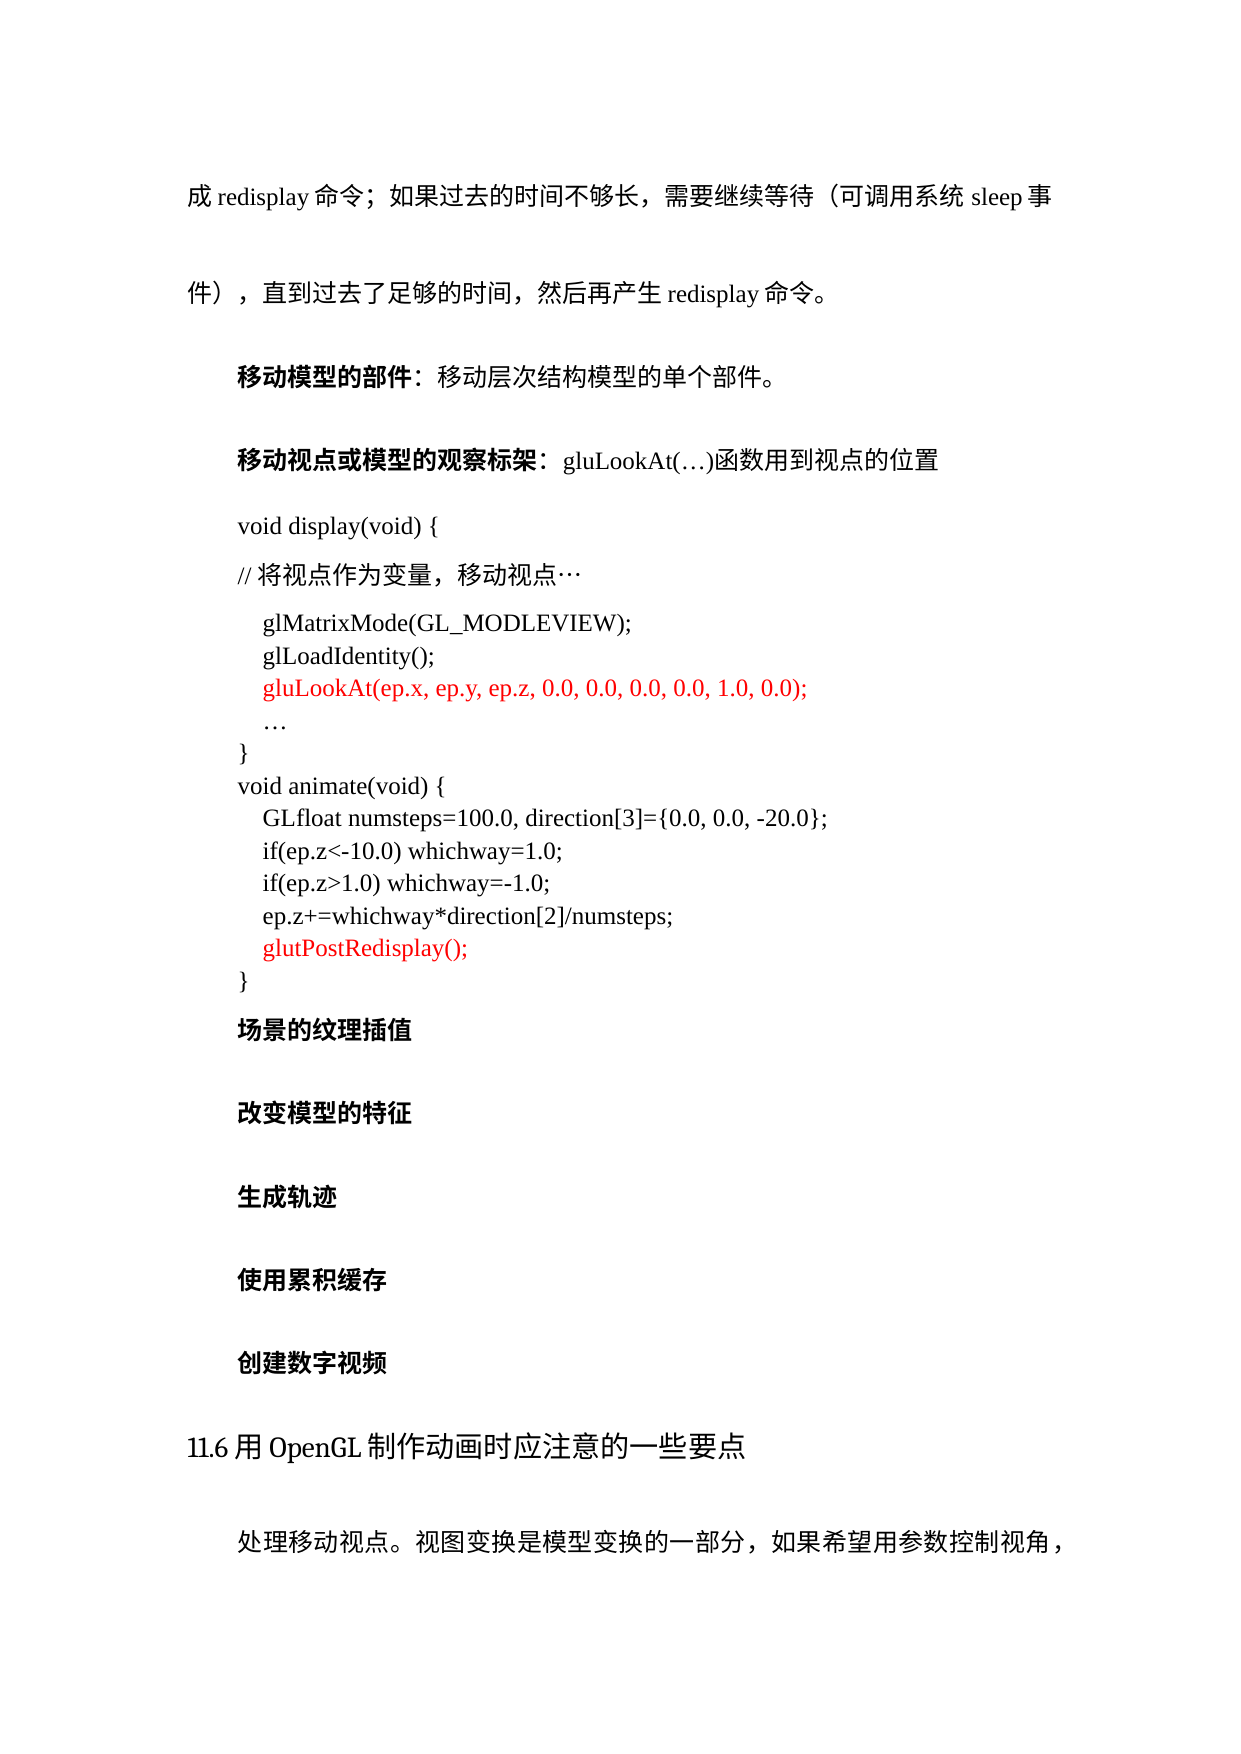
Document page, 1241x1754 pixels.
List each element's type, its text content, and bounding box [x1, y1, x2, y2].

text ep.z+=whichway*direction[2]/numsteps; [187, 899, 1053, 931]
text if(ep.z<-10.0) whichway=1.0; [187, 834, 1053, 866]
subtitle 11.6用OpenGL制作动画时应注意的一些要点 [187, 1412, 1053, 1477]
text glLoadIdentity(); [187, 639, 1053, 671]
text } [187, 736, 1053, 769]
text glMatrixMode(GL_MODLEVIEW); [187, 606, 1053, 639]
text 创建数字视频 [187, 1329, 1053, 1394]
text // 将视点作为变量，移动视点… [187, 541, 1053, 606]
text glutPostRedisplay(); [187, 931, 1053, 964]
text 使用累积缓存 [187, 1246, 1053, 1311]
text if(ep.z>1.0) whichway=-1.0; [187, 866, 1053, 899]
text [187, 162, 1053, 324]
text GLfloat numsteps=100.0, direction[3]={0.0, 0.0, -20.0}; [187, 801, 1053, 834]
text 改变模型的特征 [187, 1079, 1053, 1144]
text } [187, 964, 1053, 996]
text 生成轨迹 [187, 1163, 1053, 1228]
text 移动视点或模型的观察标架：gluLookAt(…)函数用到视点的位置 [187, 426, 1053, 491]
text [187, 1508, 1053, 1573]
text void display(void) { [187, 509, 1053, 541]
text gluLookAt(ep.x, ep.y, ep.z, 0.0, 0.0, 0.0, 0.0, 1.0, 0.0); [187, 671, 1053, 704]
text void animate(void) { [187, 769, 1053, 801]
text 场景的纹理插值 [187, 996, 1053, 1061]
text 移动模型的部件：移动层次结构模型的单个部件。 [187, 343, 1053, 408]
text … [187, 704, 1053, 736]
